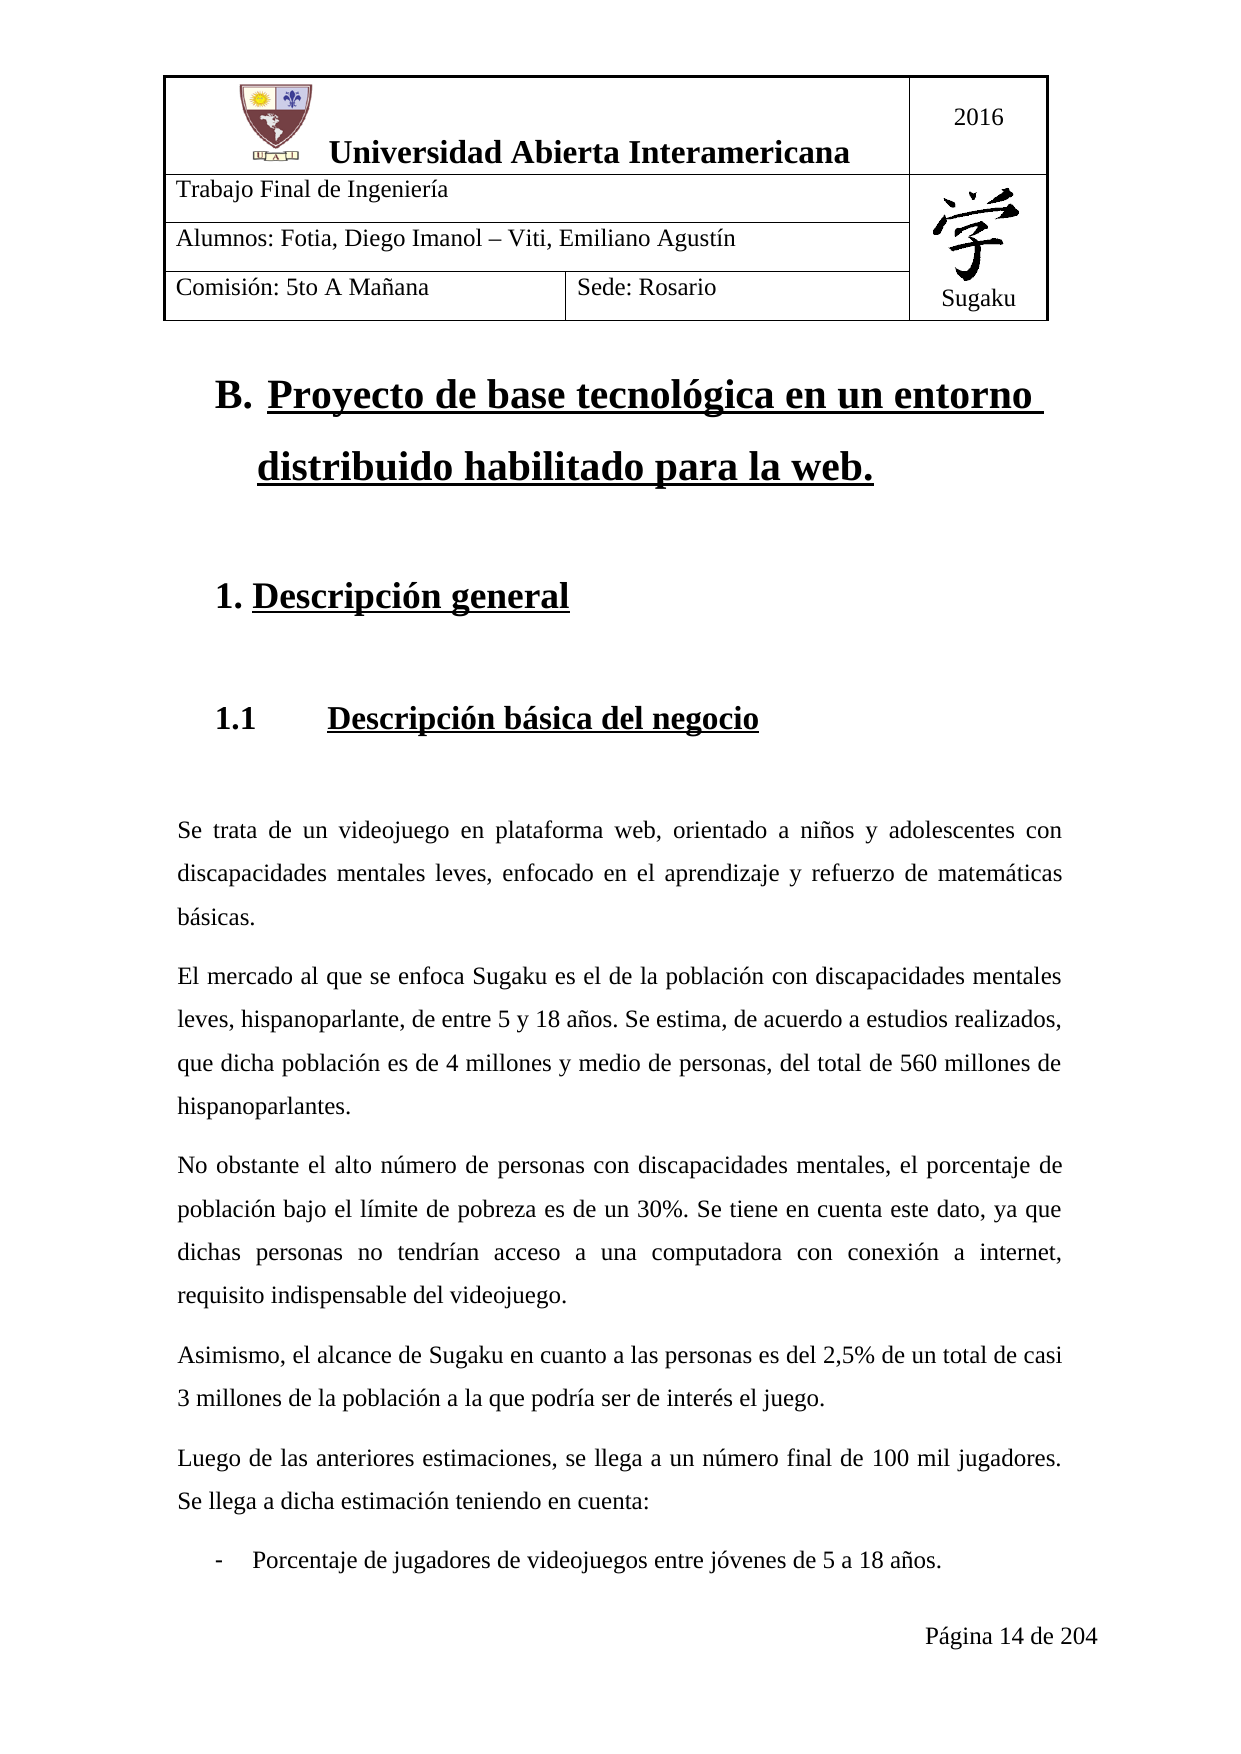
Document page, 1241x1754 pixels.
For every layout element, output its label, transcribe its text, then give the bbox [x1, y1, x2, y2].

subtitle Descripción general [214, 573, 1063, 617]
picture [223, 78, 329, 164]
text No obstante el alto número de personas con discapacidades mentales, el porcentaje de población bajo el límite de pobreza es de un 30%. Se tiene en cuenta este dato, ya que dichas personas no tendrían acceso a una computadora con conexión a internet, requisito indispensable del videojuego. [177, 1151, 1063, 1309]
subtitle Proyecto de base tecnológica en un entorno distribuido habilitado para la web. [214, 370, 1063, 490]
text Asimismo, el alcance de Sugaku en cuanto a las personas es del 2,5% de un total de casi 3 millones de la población a la que podría ser de interés el juego. [177, 1340, 1063, 1412]
subtitle Descripción básica del negocio [214, 698, 1063, 736]
text Se trata de un videojuego en plataforma web, orientado a niños y adolescentes con discapacidades mentales leves, enfocado en el aprendizaje y refuerzo de matemáticas básicas. [177, 815, 1063, 930]
picture [927, 181, 1030, 284]
text El mercado al que se enfoca Sugaku es el de la población con discapacidades mentales leves, hispanoparlante, de entre 5 y 18 años. Se estima, de acuerdo a estudios realizados, que dicha población es de 4 millones y medio de personas, del total de 560 millones de hispanoparlantes. [177, 961, 1063, 1119]
text Luego de las anteriores estimaciones, se llega a un número final de 100 mil jugadores. Se llega a dicha estimación teniendo en cuenta: [177, 1443, 1063, 1514]
list Porcentaje de jugadores de videojuegos entre jóvenes de 5 a 18 años. [214, 1546, 1063, 1574]
